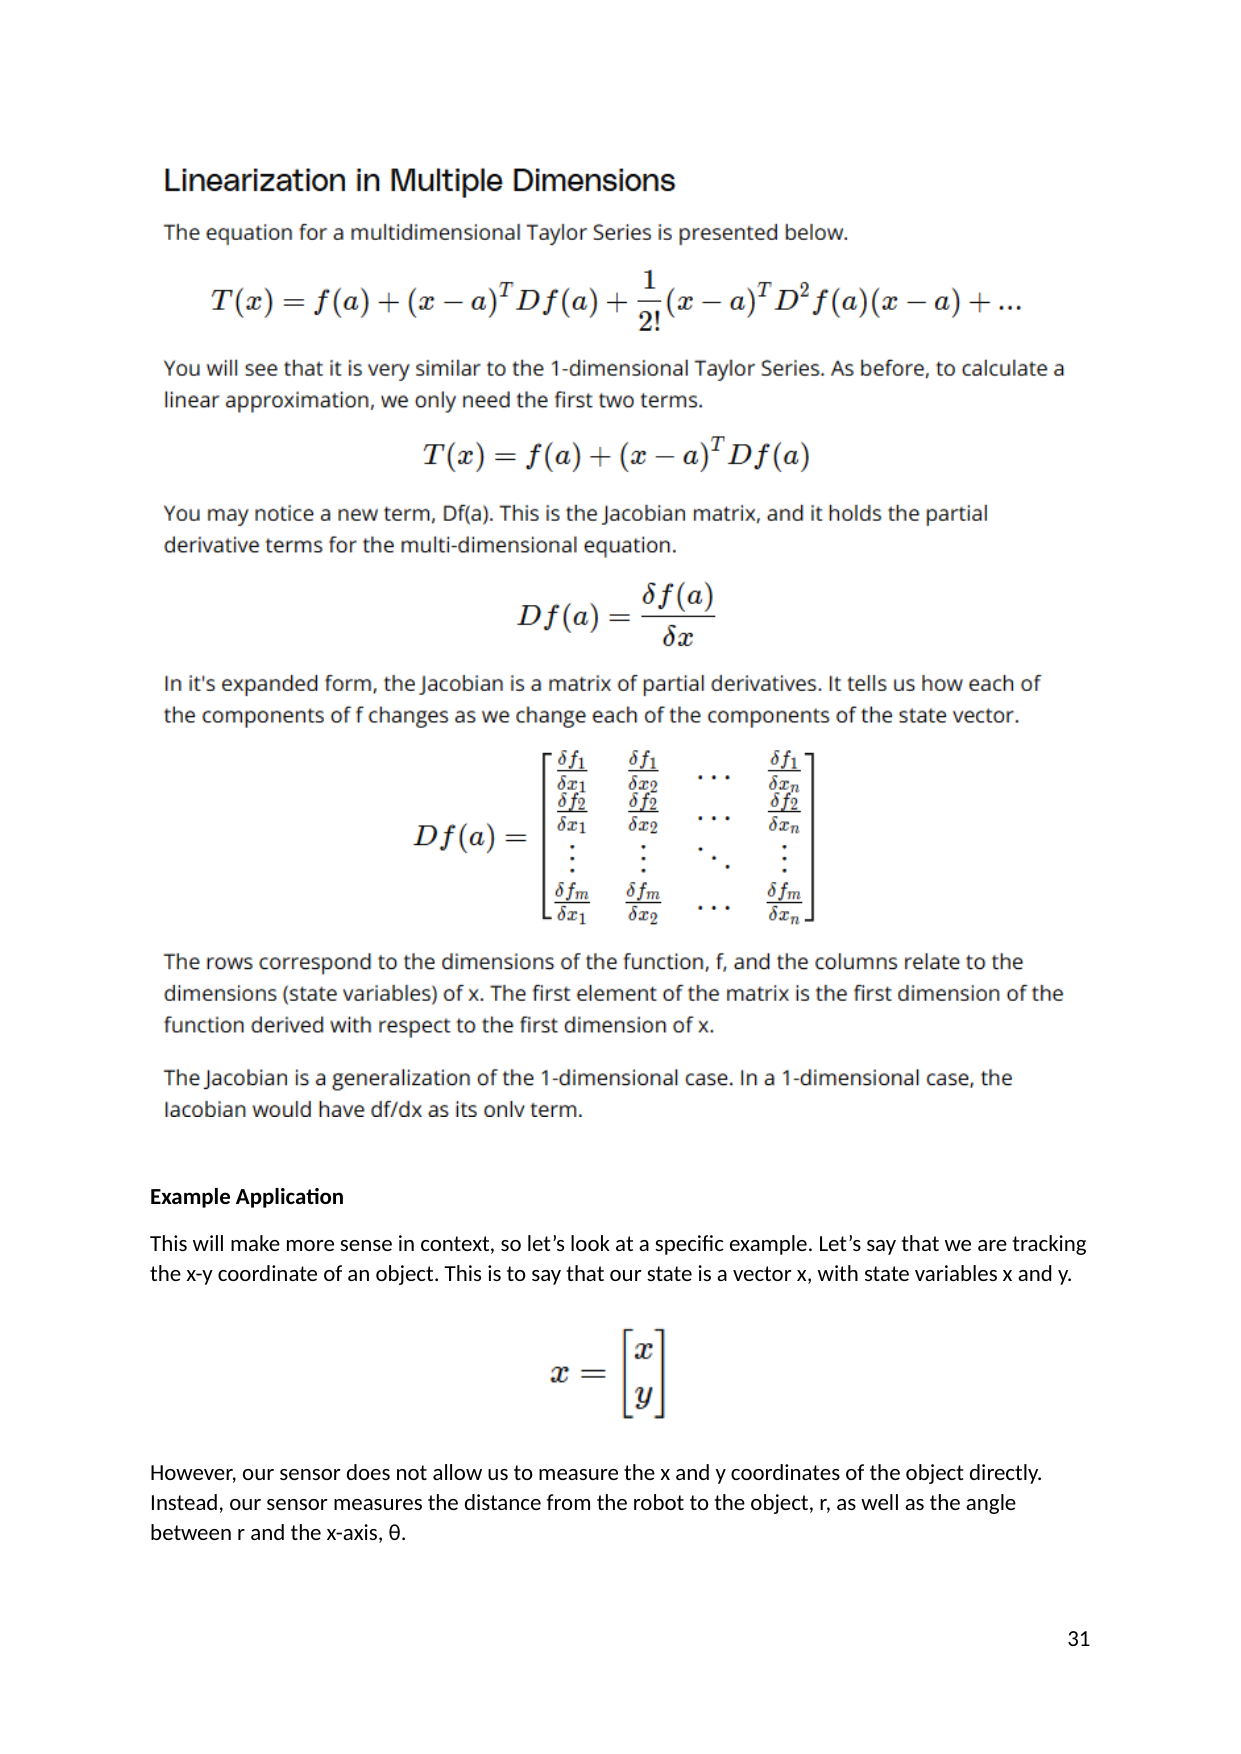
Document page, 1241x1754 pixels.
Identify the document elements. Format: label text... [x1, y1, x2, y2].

text This will make more sense in context, so let’s look at a specific example. Let’s say that we are tracking the x-y coordinate of an object. This is to say that our state is a vector x, with state variables x and y. [150, 1229, 1090, 1287]
picture [150, 150, 1091, 1117]
text Example Application [150, 1182, 1090, 1210]
picture [535, 1306, 706, 1439]
text However, our sensor does not allow us to measure the x and y coordinates of the object directly. Instead, our sensor measures the distance from the robot to the object, r, as well as the angle between r and the x-axis, θ. [150, 1458, 1090, 1546]
